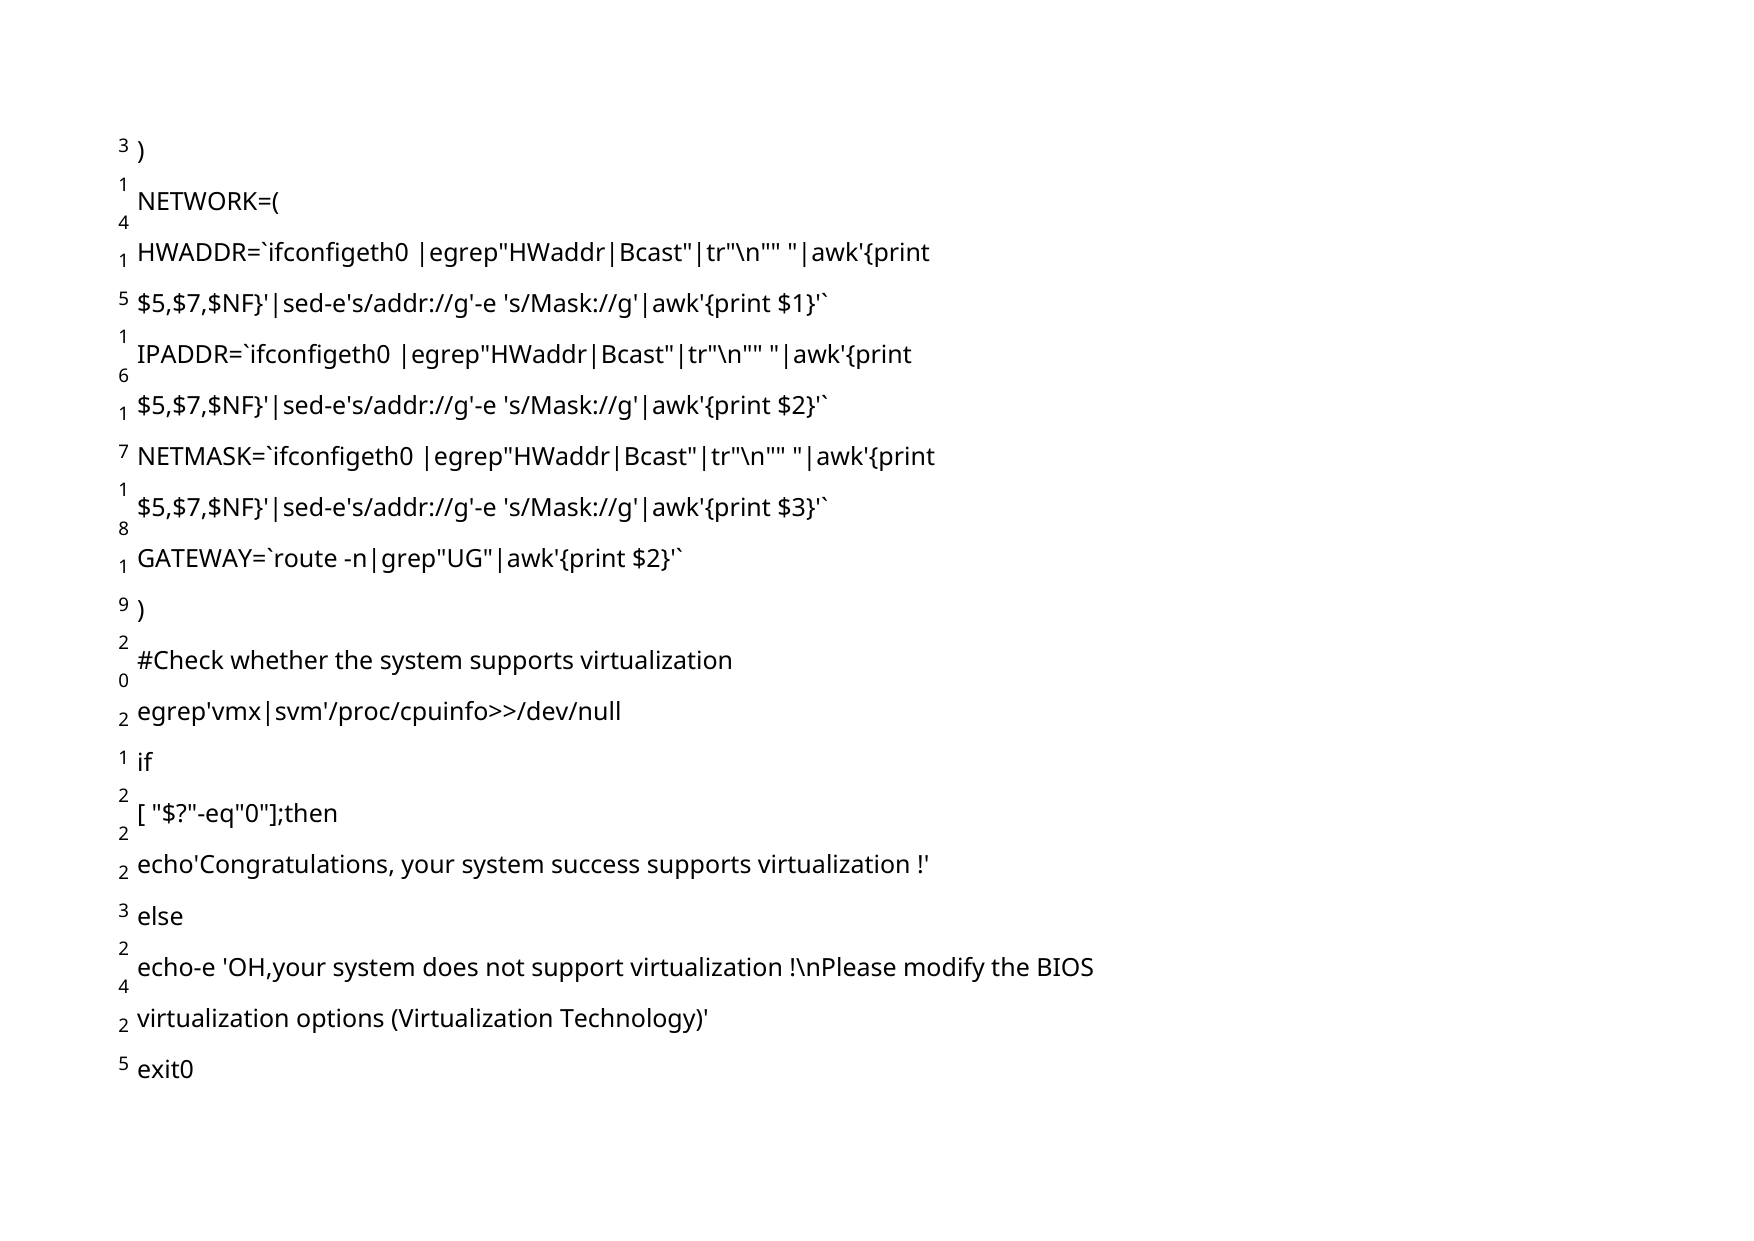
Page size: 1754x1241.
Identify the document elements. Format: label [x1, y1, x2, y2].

table_header [118, 133, 137, 1098]
table_header [137, 133, 1213, 1098]
